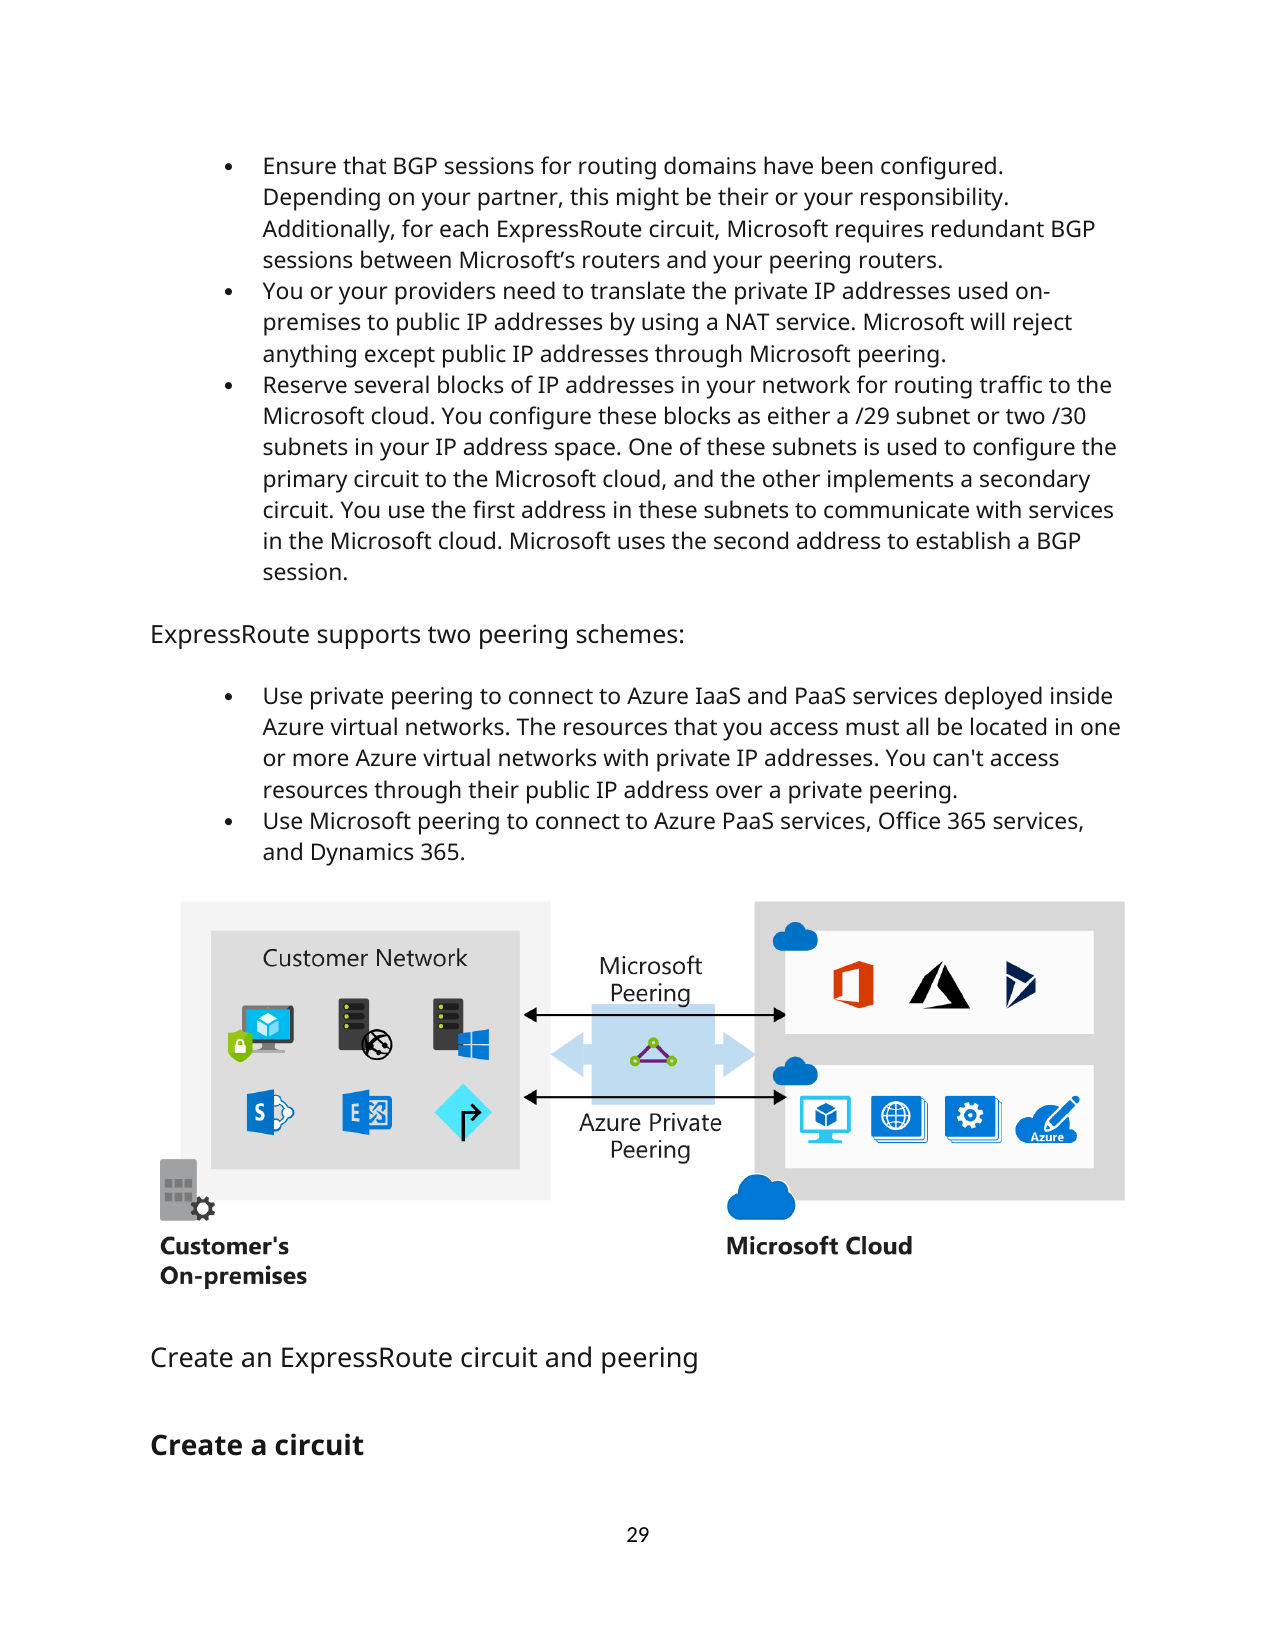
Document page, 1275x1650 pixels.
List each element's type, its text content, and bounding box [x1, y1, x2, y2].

list Use private peering to connect to Azure IaaS and PaaS services deployed inside Azure virtual networks. The resources that you access must all be located in one or more Azure virtual networks with private IP addresses. You can't access resources through their public IP address over a private peering. [225, 680, 1125, 805]
list Ensure that BGP sessions for routing domains have been configured. Depending on your partner, this might be their or your responsibility. Additionally, for each ExpressRoute circuit, Microsoft requires redundant BGP sessions between Microsoft’s routers and your peering routers. [225, 150, 1125, 275]
text ExpressRoute supports two peering schemes: [150, 617, 1125, 651]
list You or your providers need to translate the private IP addresses used on-premises to public IP addresses by using a NAT service. Microsoft will reject anything except public IP addresses through Microsoft peering. [225, 275, 1125, 369]
list Use Microsoft peering to connect to Azure PaaS services, Office 365 services, and Dynamics 365. [225, 805, 1125, 867]
subtitle Create an ExpressRoute circuit and peering [150, 1338, 1125, 1375]
list Reserve several blocks of IP addresses in your network for routing traffic to the Microsoft cloud. You configure these blocks as either a /29 subnet or two /30 subnets in your IP address space. One of these subnets is used to configure the primary circuit to the Microsoft cloud, and the other implements a secondary circuit. You use the first address in these subnets to communicate with services in the Microsoft cloud. Microsoft uses the second address to establish a BGP session. [225, 369, 1125, 587]
subtitle Create a circuit [150, 1425, 1125, 1463]
picture [150, 896, 1125, 1289]
